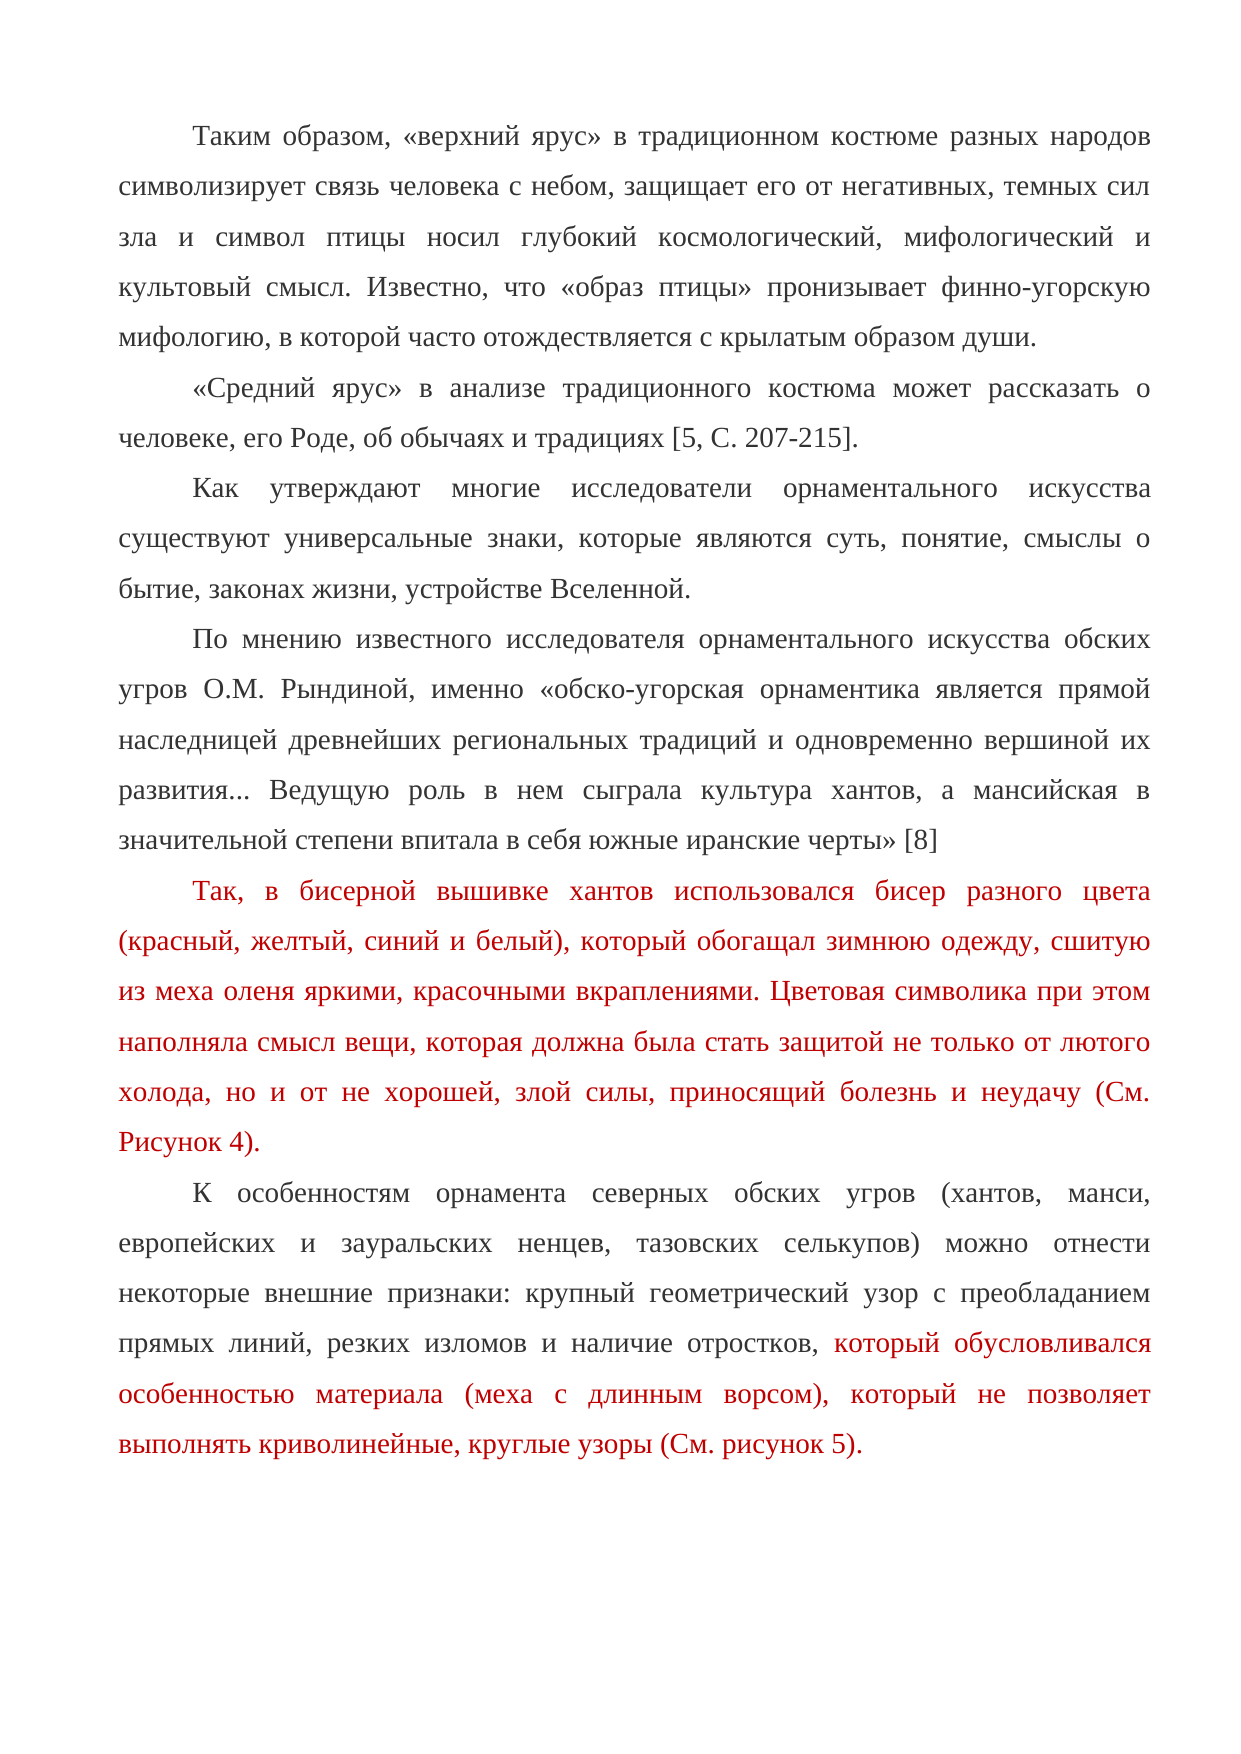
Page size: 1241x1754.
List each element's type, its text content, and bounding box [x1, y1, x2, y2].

text К особенностям орнамента северных обских угров (хантов, манси, европейских и зауральских ненцев, тазовских селькупов) можно отнести некоторые внешние признаки: крупный геометрический узор с преобладанием прямых линий, резких изломов и наличие отростков, который обусловливался особенностью материала (меха с длинным ворсом), который не позволяет выполнять криволинейные, круглые узоры (См. рисунок 5). [118, 1175, 1152, 1460]
text Таким образом, «верхний ярус» в традиционном костюме разных народов символизирует связь человека с небом, защищает его от негативных, темных сил зла и символ птицы носил глубокий космологический, мифологический и культовый смысл. Известно, что «образ птицы» пронизывает финно-угорскую мифологию, в которой часто отождествляется с крылатым образом души. [118, 118, 1152, 353]
text «Средний ярус» в анализе традиционного костюма может рассказать о человеке, его Роде, об обычаях и традициях [5, С. 207-215]. [118, 370, 1152, 453]
text Так, в бисерной вышивке хантов использовался бисер разного цвета (красный, желтый, синий и белый), который обогащал зимнюю одежду, сшитую из меха оленя яркими, красочными вкраплениями. Цветовая символика при этом наполняла смысл вещи, которая должна была стать защитой не только от лютого холода, но и от не хорошей, злой силы, приносящий болезнь и неудачу (См. Рисунок 4). [118, 873, 1152, 1158]
text По мнению известного исследователя орнаментального искусства обских угров О.М. Рындиной, именно «обско-угорская орнаментика является прямой наследницей древнейших региональных традиций и одновременно вершиной их развития... Ведущую роль в нем сыграла культура хантов, а мансийская в значительной степени впитала в себя южные иранские черты» [8] [118, 621, 1152, 856]
text Как утверждают многие исследователи орнаментального искусства существуют универсальные знаки, которые являются суть, понятие, смыслы о бытие, законах жизни, устройстве Вселенной. [118, 470, 1152, 604]
